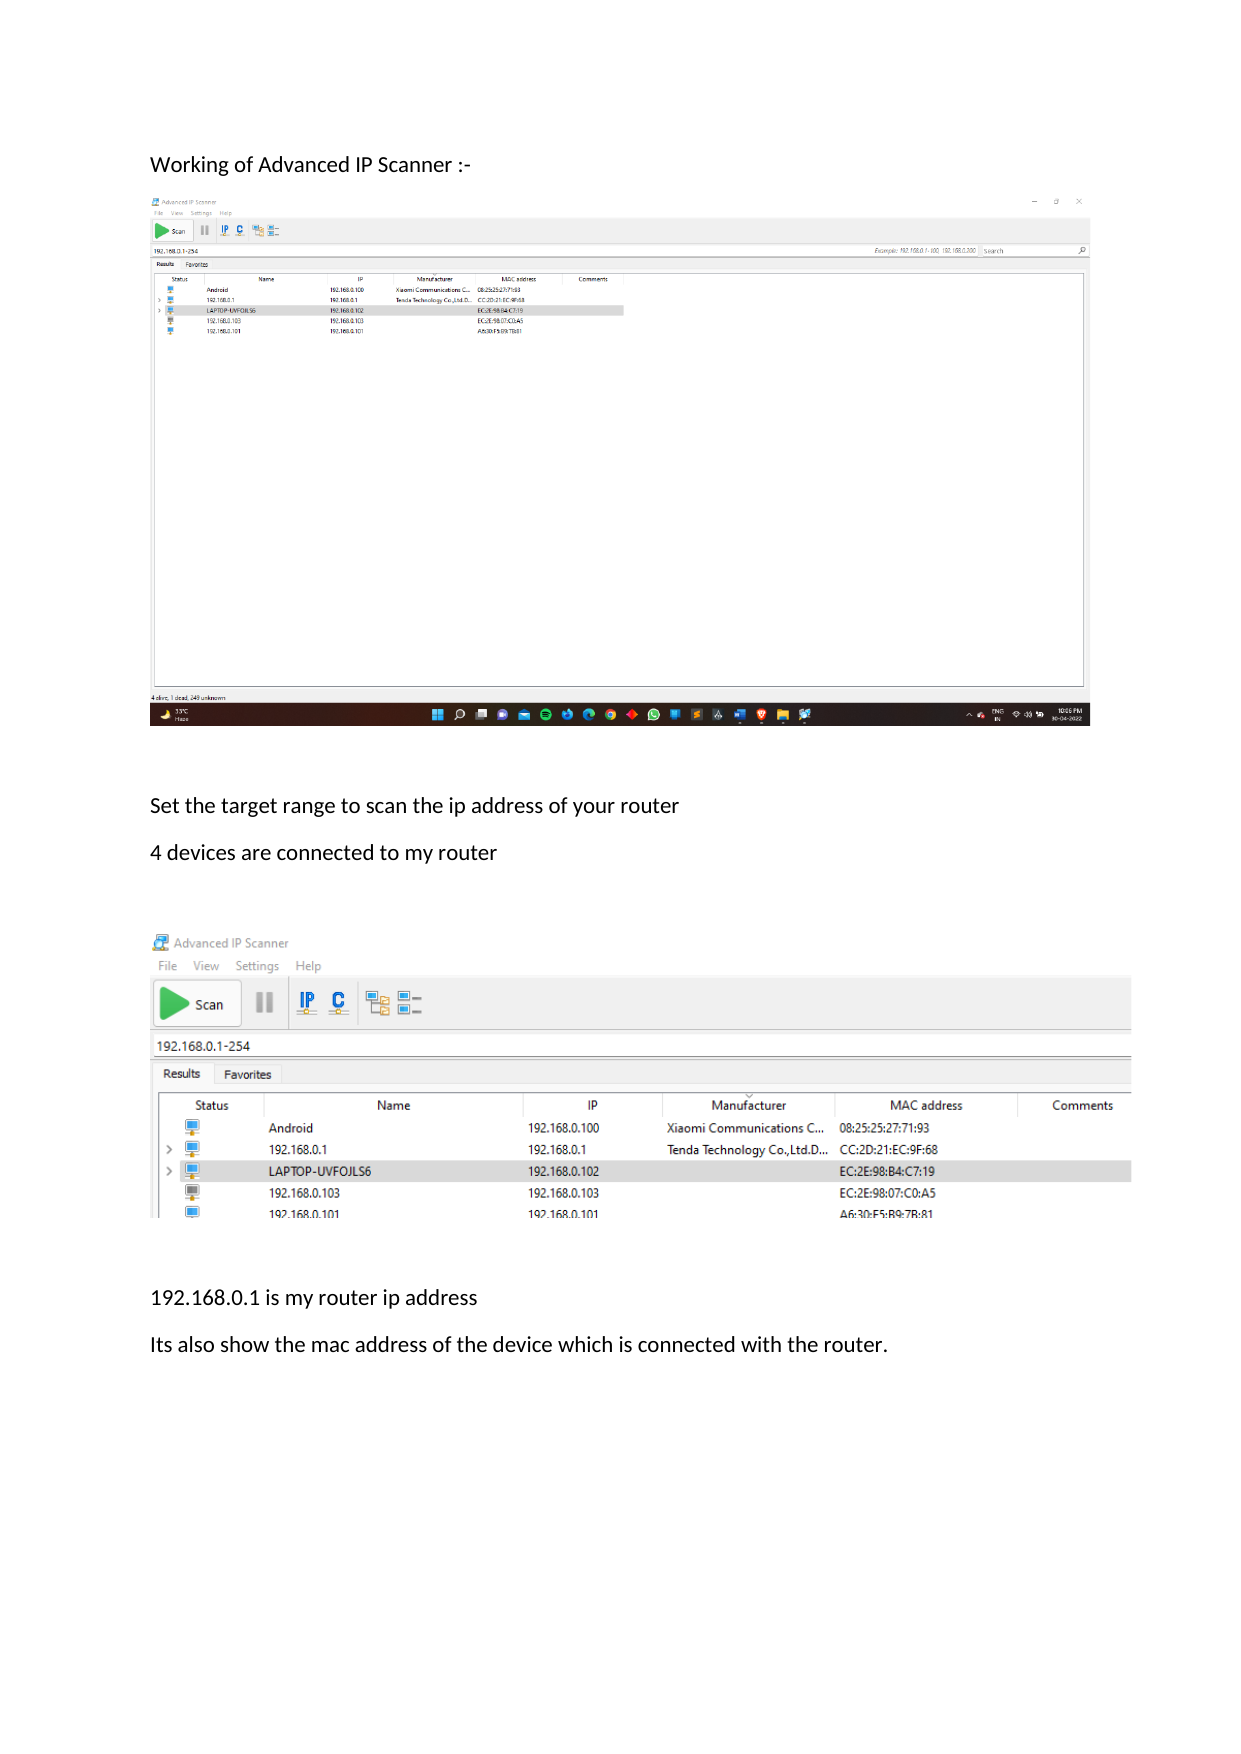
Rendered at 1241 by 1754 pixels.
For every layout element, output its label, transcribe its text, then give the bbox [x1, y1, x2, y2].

text Its also show the mac address of the device which is connected with the router. [150, 1330, 1090, 1358]
text 192.168.0.1 is my router ip address [150, 1283, 1090, 1311]
picture [150, 932, 1132, 1218]
text Working of Advanced IP Scanner :- [150, 150, 1090, 178]
picture [150, 196, 1091, 726]
text 4 devices are connected to my router [150, 838, 1090, 866]
text Set the target range to scan the ip address of your router [150, 791, 1090, 819]
